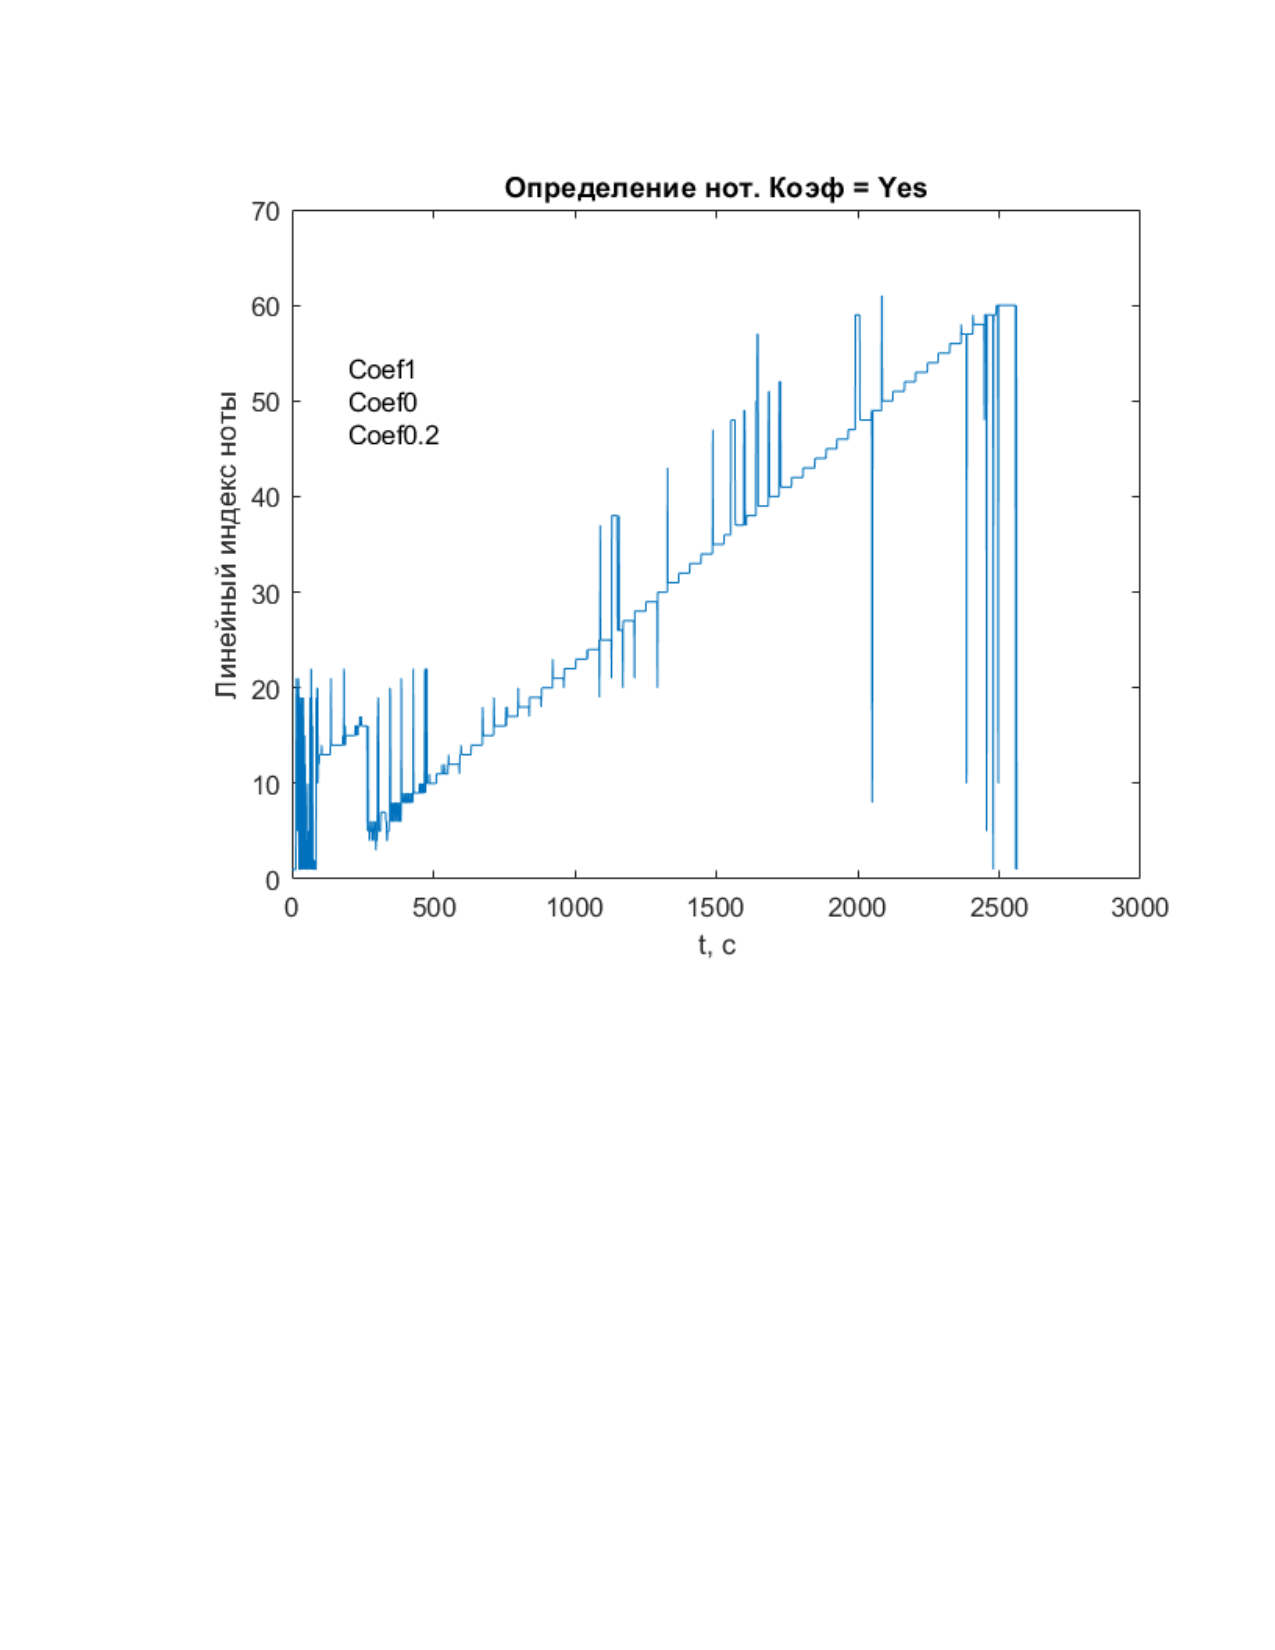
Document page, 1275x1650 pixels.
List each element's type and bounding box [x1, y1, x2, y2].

picture [150, 150, 1244, 970]
